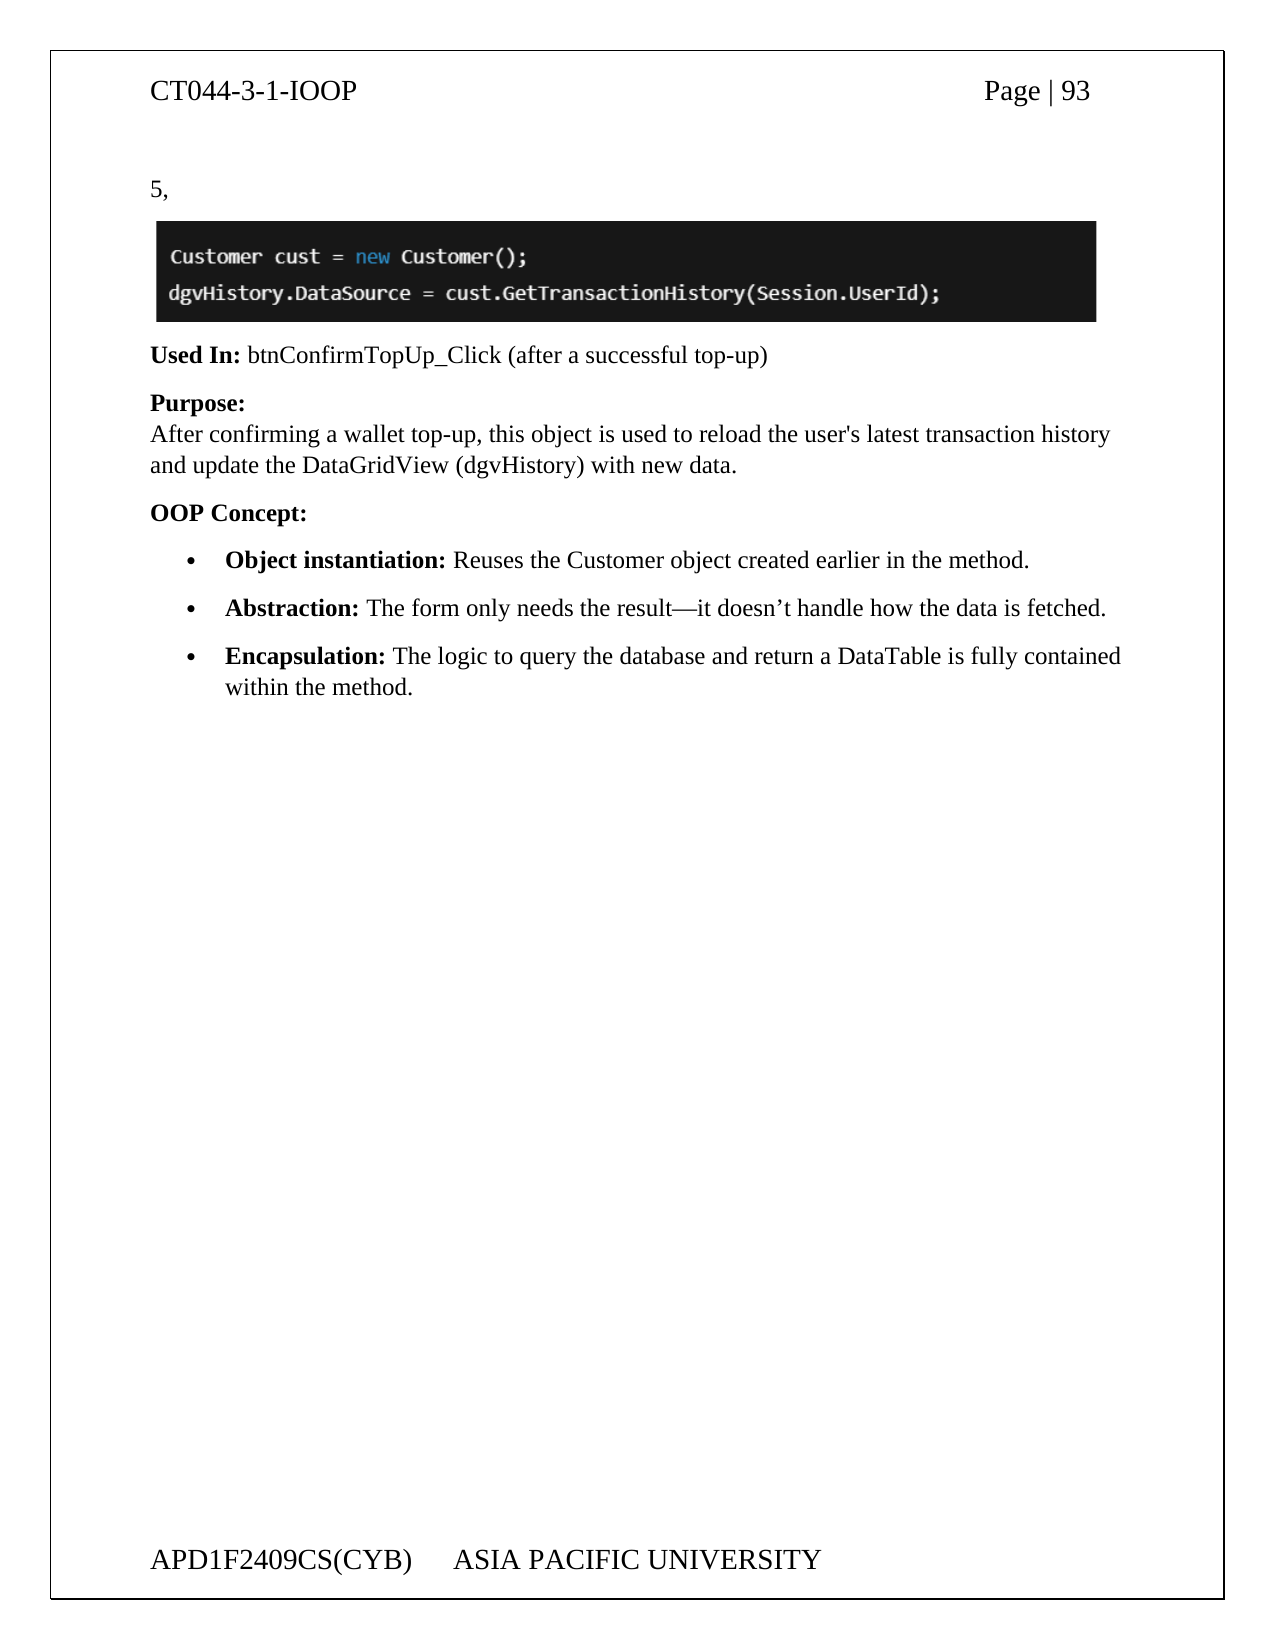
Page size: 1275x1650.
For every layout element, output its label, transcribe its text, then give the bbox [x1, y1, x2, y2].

list Abstraction: The form only needs the result—it doesn’t handle how the data is fetched. [187, 593, 1124, 622]
picture [156, 221, 1097, 322]
text Purpose: After confirming a wallet top-up, this object is used to reload the user's latest transaction history and update the DataGridView (dgvHistory) with new data. [150, 388, 1124, 479]
text Used In: btnConfirmTopUp_Click (after a successful top-up) [150, 340, 1124, 369]
list Object instantiation: Reuses the Customer object created earlier in the method. [187, 545, 1124, 574]
text 5, [150, 174, 1124, 203]
text OOP Concept: [150, 498, 1124, 526]
list Encapsulation: The logic to query the database and return a DataTable is fully contained within the method. [187, 641, 1124, 701]
